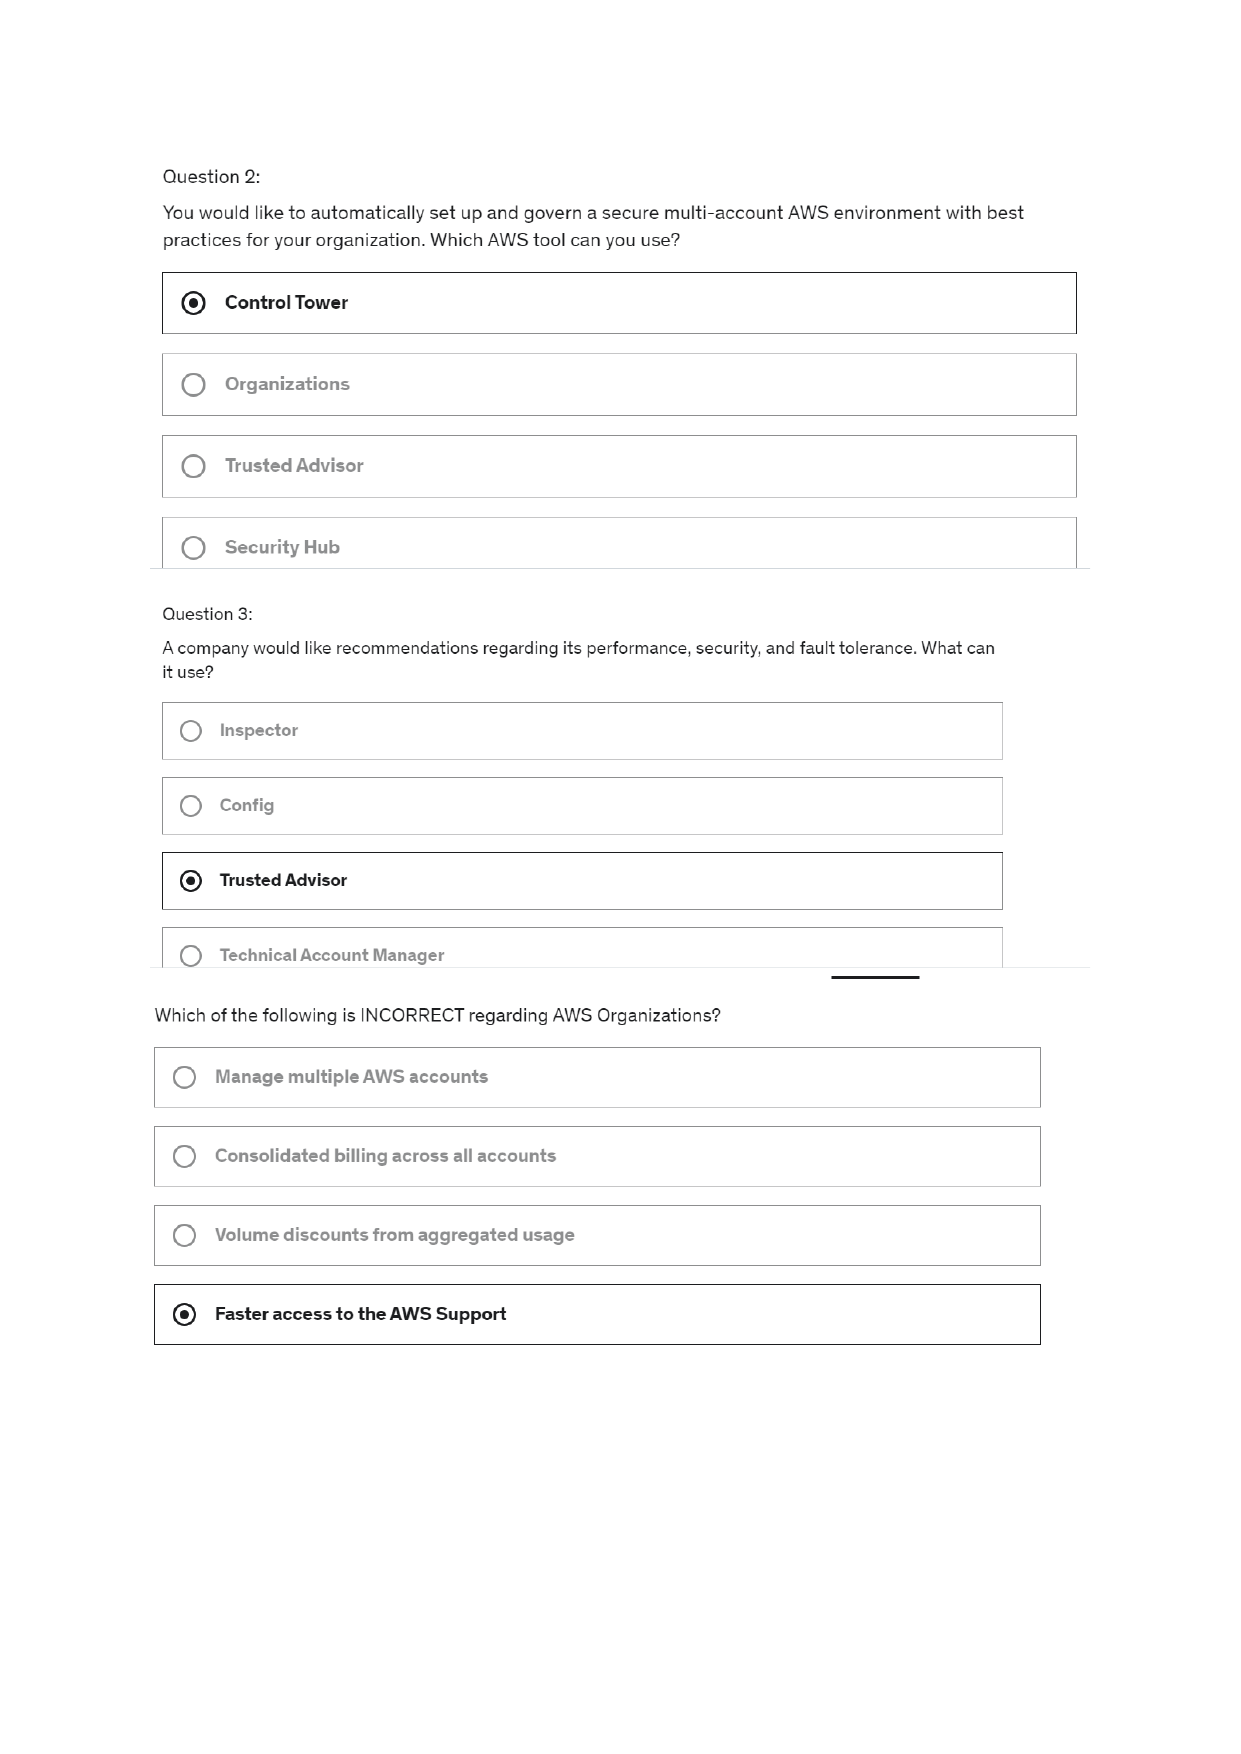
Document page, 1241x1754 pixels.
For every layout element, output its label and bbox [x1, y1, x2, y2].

picture [150, 588, 1091, 979]
picture [150, 150, 1091, 570]
picture [150, 997, 1091, 1356]
